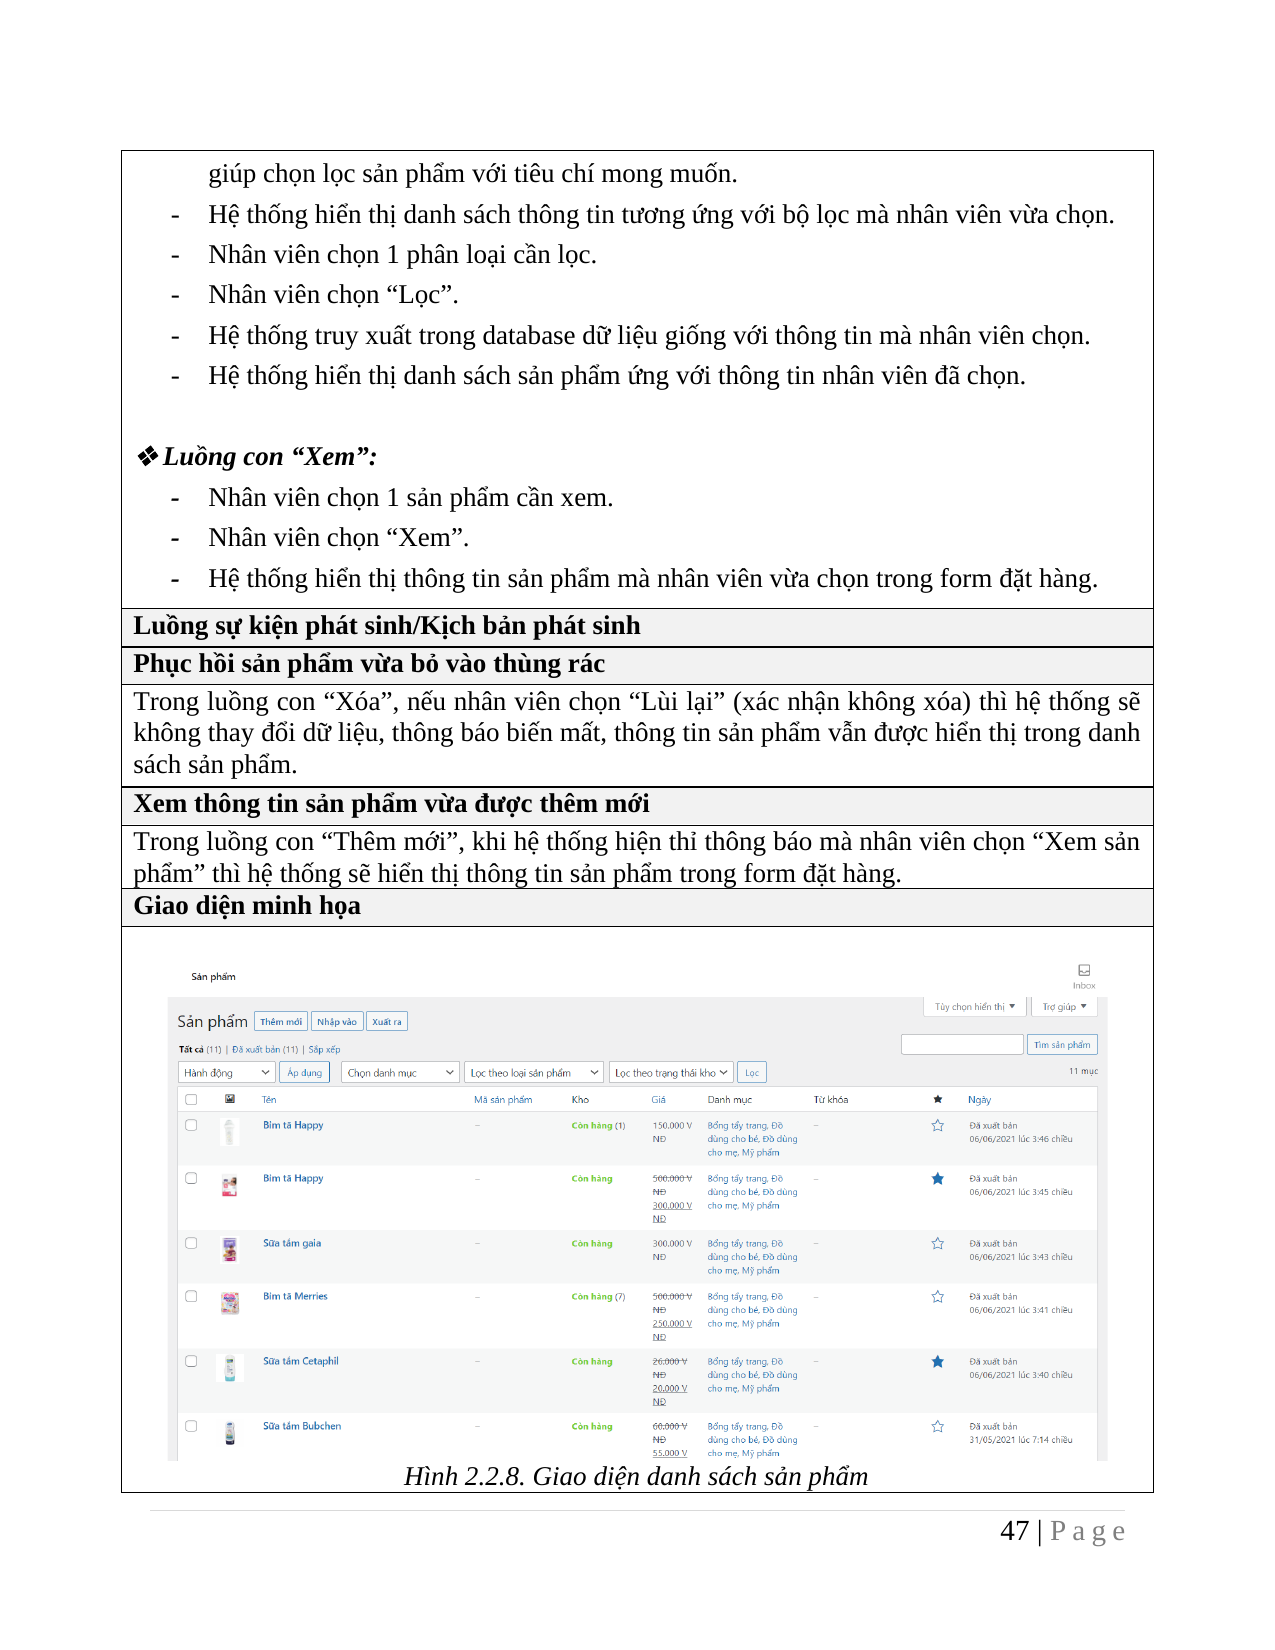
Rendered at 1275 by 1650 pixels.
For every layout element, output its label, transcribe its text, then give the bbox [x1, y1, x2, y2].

table_cell Giao diện minh họa [122, 889, 1153, 926]
table_cell Trong luồng con “Thêm mới”, khi hệ thống hiện thỉ thông báo mà nhân viên chọn “Xem sản phẩm” thì hệ thống sẽ hiển thị thông tin sản phẩm trong form đặt hàng. [122, 826, 1153, 888]
table_cell Luồng sự kiện phát sinh/Kịch bản phát sinh [122, 609, 1153, 646]
table_cell Trong luồng con “Xóa”, nếu nhân viên chọn “Lùi lại” (xác nhận không xóa) thì hệ thống sẽ không thay đổi dữ liệu, thông báo biến mất, thông tin sản phẩm vẫn được hiển thị trong danh sách sản phẩm. [122, 685, 1153, 786]
table_cell Phục hồi sản phẩm vừa bỏ vào thùng rác [122, 648, 1153, 684]
table_cell Xem thông tin sản phẩm vừa được thêm mới [122, 788, 1153, 824]
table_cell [122, 927, 1153, 1492]
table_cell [122, 151, 1153, 608]
picture [167, 958, 1108, 1461]
